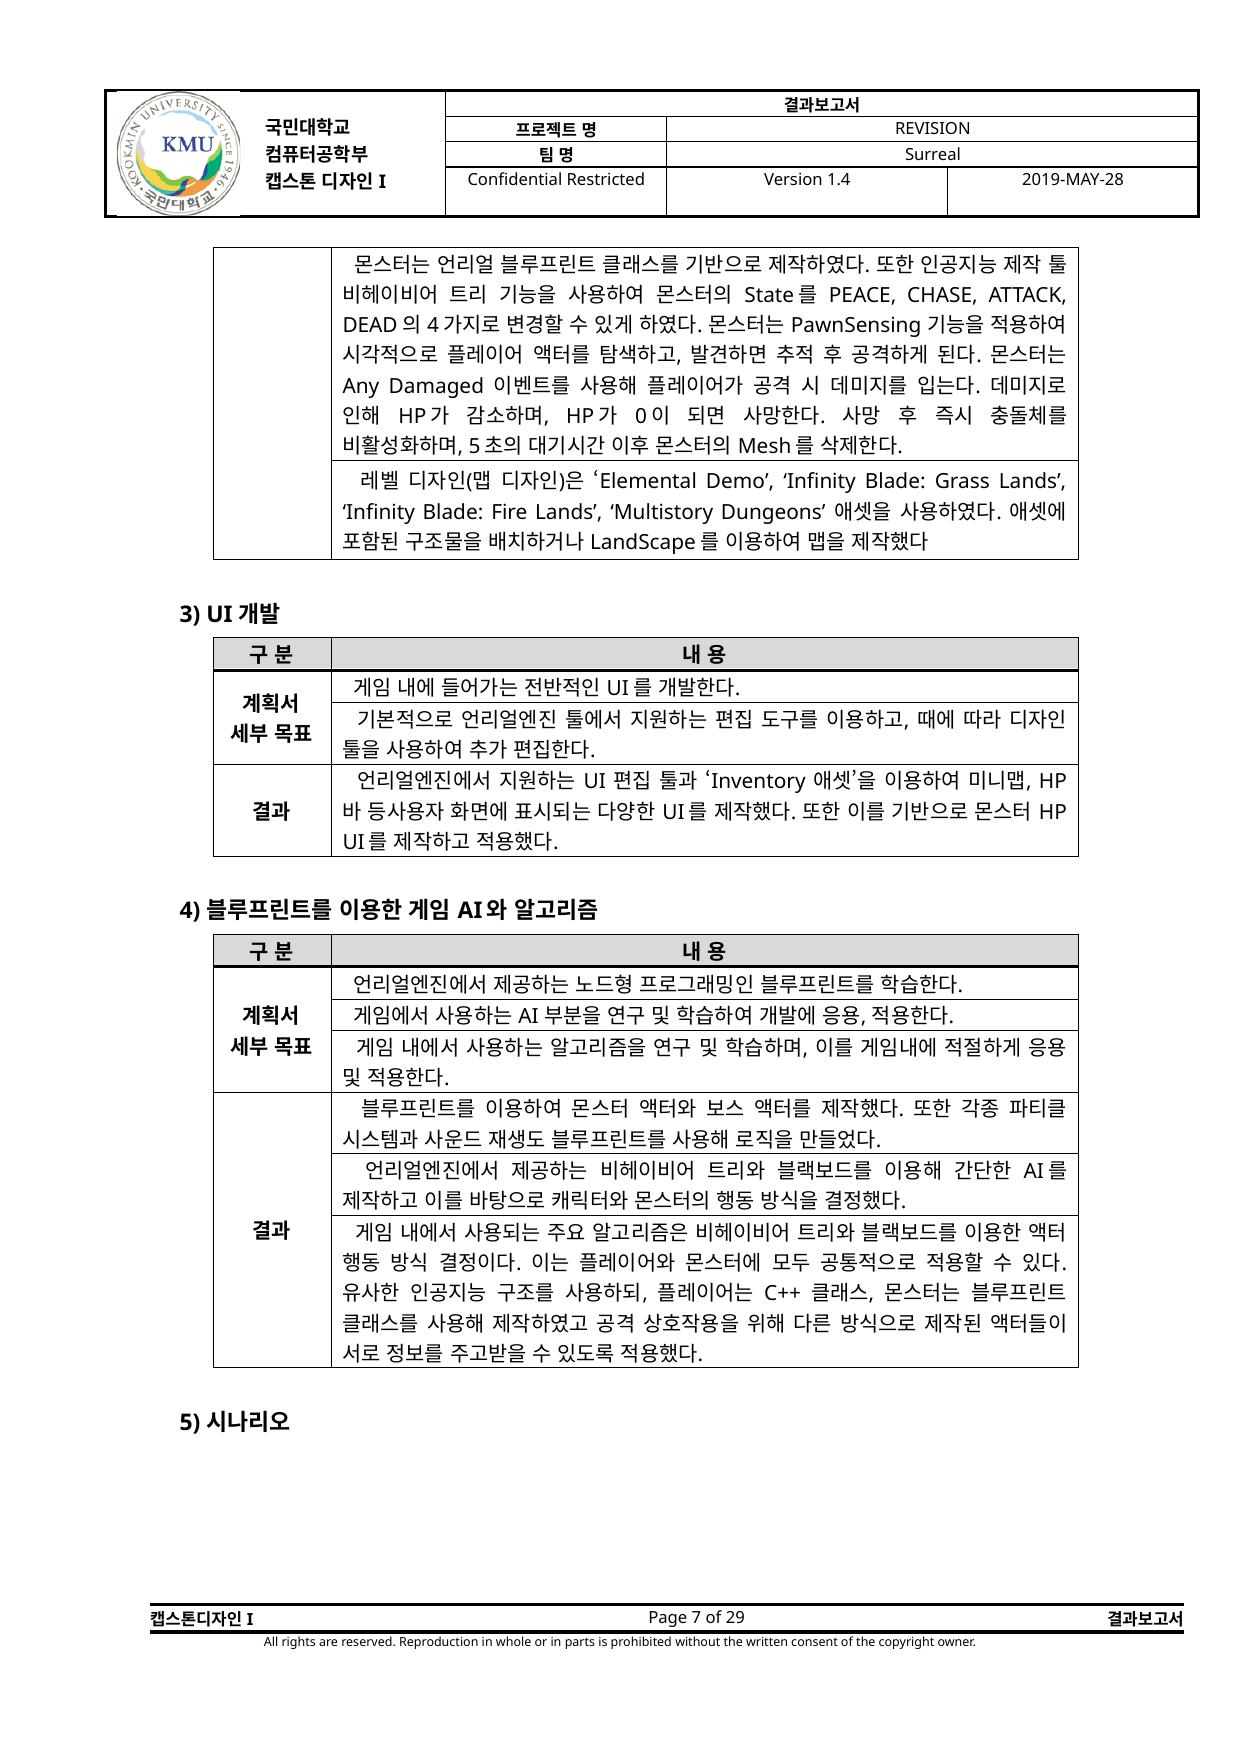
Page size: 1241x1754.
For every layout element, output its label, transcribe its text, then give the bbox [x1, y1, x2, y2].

table_cell 게임 내에 들어가는 전반적인 UI를 개발한다. [332, 672, 1078, 702]
table_cell 계획서 세부 목표 [214, 672, 331, 764]
text 3) UI 개발 [179, 596, 1090, 629]
table_header 구 분 [214, 935, 331, 965]
table_cell 블루프린트를 이용하여 몬스터 액터와 보스 액터를 제작했다. 또한 각종 파티클 시스템과 사운드 재생도 블루프린트를 사용해 로직을 만들었다. [332, 1093, 1078, 1153]
table_cell 결과 [214, 1093, 331, 1367]
table_cell 기본적으로 언리얼엔진 툴에서 지원하는 편집 도구를 이용하고, 때에 따라 디자인 툴을 사용하여 추가 편집한다. [332, 703, 1078, 764]
table_cell 게임에서 사용하는 AI 부분을 연구 및 학습하여 개발에 응용, 적용한다. [332, 1000, 1078, 1030]
table_cell 계획서 세부 목표 [214, 968, 331, 1092]
table_cell 레벨 디자인(맵 디자인)은 ‘Elemental Demo’, ‘Infinity Blade: Grass Lands’, ‘Infinity Blade: Fire Lands’, ‘Multistory Dungeons’ 애셋을 사용하였다. 애셋에 포함된 구조물을 배치하거나 LandScape를 이용하여 맵을 제작했다 [332, 461, 1078, 559]
picture [116, 91, 241, 216]
table_cell 결과 [214, 765, 331, 856]
table_header 구 분 [214, 638, 331, 668]
table_cell 언리얼엔진에서 제공하는 비헤이비어 트리와 블랙보드를 이용해 간단한 AI를 제작하고 이를 바탕으로 캐릭터와 몬스터의 행동 방식을 결정했다. [332, 1154, 1078, 1215]
table_cell 게임 내에서 사용하는 알고리즘을 연구 및 학습하며, 이를 게임내에 적절하게 응용 및 적용한다. [332, 1031, 1078, 1092]
text 5) 시나리오 [179, 1404, 1090, 1437]
table_cell 몬스터는 언리얼 블루프린트 클래스를 기반으로 제작하였다. 또한 인공지능 제작 툴 비헤이비어 트리 기능을 사용하여 몬스터의 State를 PEACE, CHASE, ATTACK, DEAD의 4가지로 변경할 수 있게 하였다. 몬스터는 PawnSensing 기능을 적용하여 시각적으로 플레이어 액터를 탐색하고, 발견하면 추적 후 공격하게 된다. 몬스터는 Any Damaged 이벤트를 사용해 플레이어가 공격 시 데미지를 입는다. 데미지로 인해 HP가 감소하며, HP가 0이 되면 사망한다. 사망 후 즉시 충돌체를 비활성화하며, 5초의 대기시간 이후 몬스터의 Mesh를 삭제한다. [332, 248, 1078, 460]
table_cell 언리얼엔진에서 제공하는 노드형 프로그래밍인 블루프린트를 학습한다. [332, 968, 1078, 998]
table_header 내 용 [332, 935, 1078, 965]
table_header 내 용 [332, 638, 1078, 668]
table_cell 언리얼엔진에서 지원하는 UI 편집 툴과 ‘Inventory 애셋’을 이용하여 미니맵, HP 바 등사용자 화면에 표시되는 다양한 UI를 제작했다. 또한 이를 기반으로 몬스터 HP UI를 제작하고 적용했다. [332, 765, 1078, 856]
text 4) 블루프린트를 이용한 게임 AI와 알고리즘 [179, 892, 1090, 926]
table_cell 게임 내에서 사용되는 주요 알고리즘은 비헤이비어 트리와 블랙보드를 이용한 액터 행동 방식 결정이다. 이는 플레이어와 몬스터에 모두 공통적으로 적용할 수 있다. 유사한 인공지능 구조를 사용하되, 플레이어는 C++ 클래스, 몬스터는 블루프린트 클래스를 사용해 제작하였고 공격 상호작용을 위해 다른 방식으로 제작된 액터들이 서로 정보를 주고받을 수 있도록 적용했다. [332, 1216, 1078, 1367]
